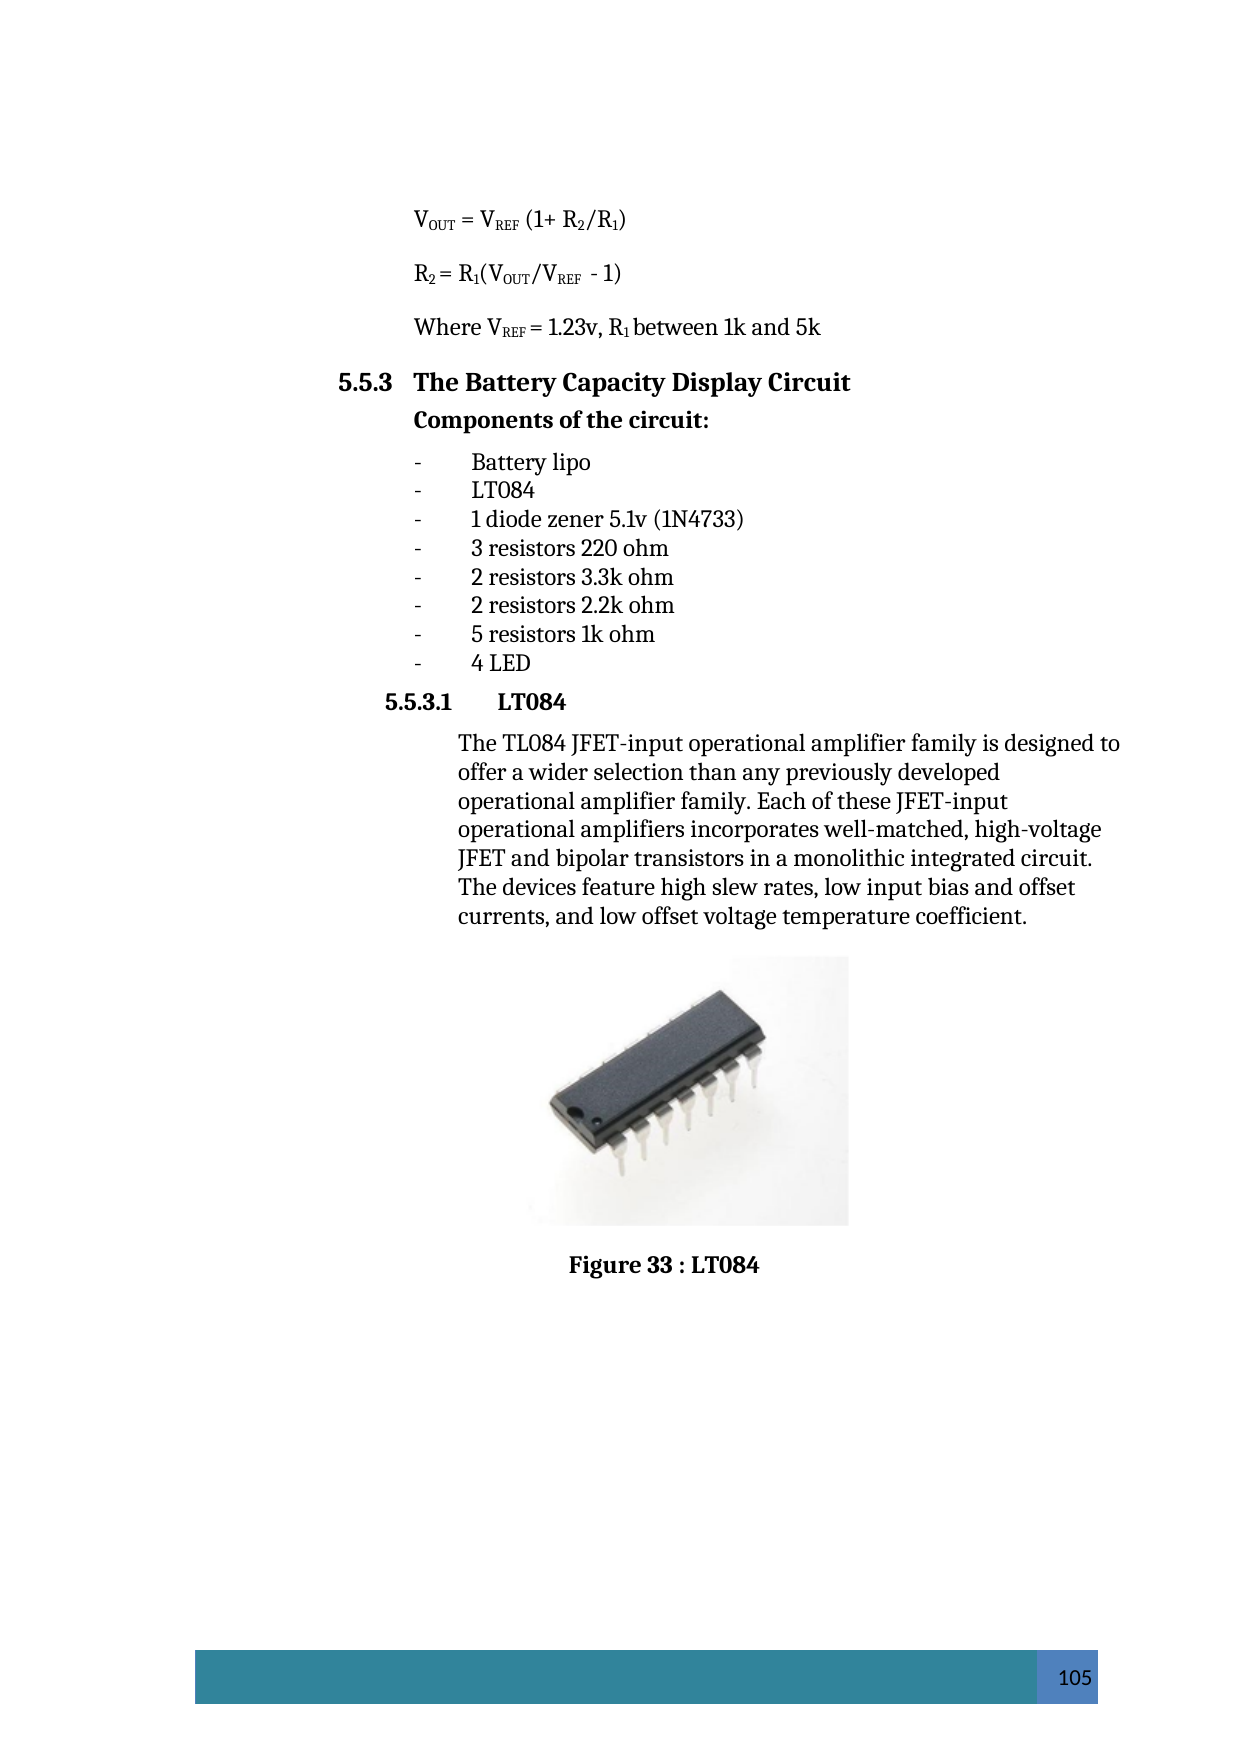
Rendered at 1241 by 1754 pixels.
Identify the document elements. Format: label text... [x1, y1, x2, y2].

text - LT084 [413, 476, 1122, 505]
text - 1 diode zener 5.1v (1N4733) [413, 505, 1122, 534]
text - 5 resistors 1k ohm [413, 620, 1122, 649]
picture [474, 955, 855, 1226]
text - 3 resistors 220 ohm [413, 534, 1122, 562]
text - 2 resistors 2.2k ohm [413, 591, 1122, 620]
text Where VREF = 1.23v, R1 between 1k and 5k [413, 313, 1122, 342]
text - 2 resistors 3.3k ohm [413, 562, 1122, 591]
text VOUT = VREF (1+ R2/R1) [413, 205, 1122, 234]
text Components of the circuit: [413, 406, 1122, 435]
text R2 = R1(VOUT/VREF - 1) [413, 259, 1122, 288]
text The TL084 JFET-input operational amplifier family is designed to offer a wider selection than any previously developed operational amplifier family. Each of these JFET-input operational amplifiers incorporates well-matched, high-voltage JFET and bipolar transistors in a monolithic integrated circuit. The devices feature high slew rates, low input bias and offset currents, and low offset voltage temperature coefficient. [458, 729, 1122, 930]
list Figure 33 : LT084 [207, 1251, 1122, 1279]
subtitle The Battery Capacity Display Circuit [338, 367, 1122, 398]
subtitle LT084 [385, 688, 1122, 717]
text - 4 LED [413, 649, 1122, 677]
text - Battery lipo [413, 447, 1122, 476]
